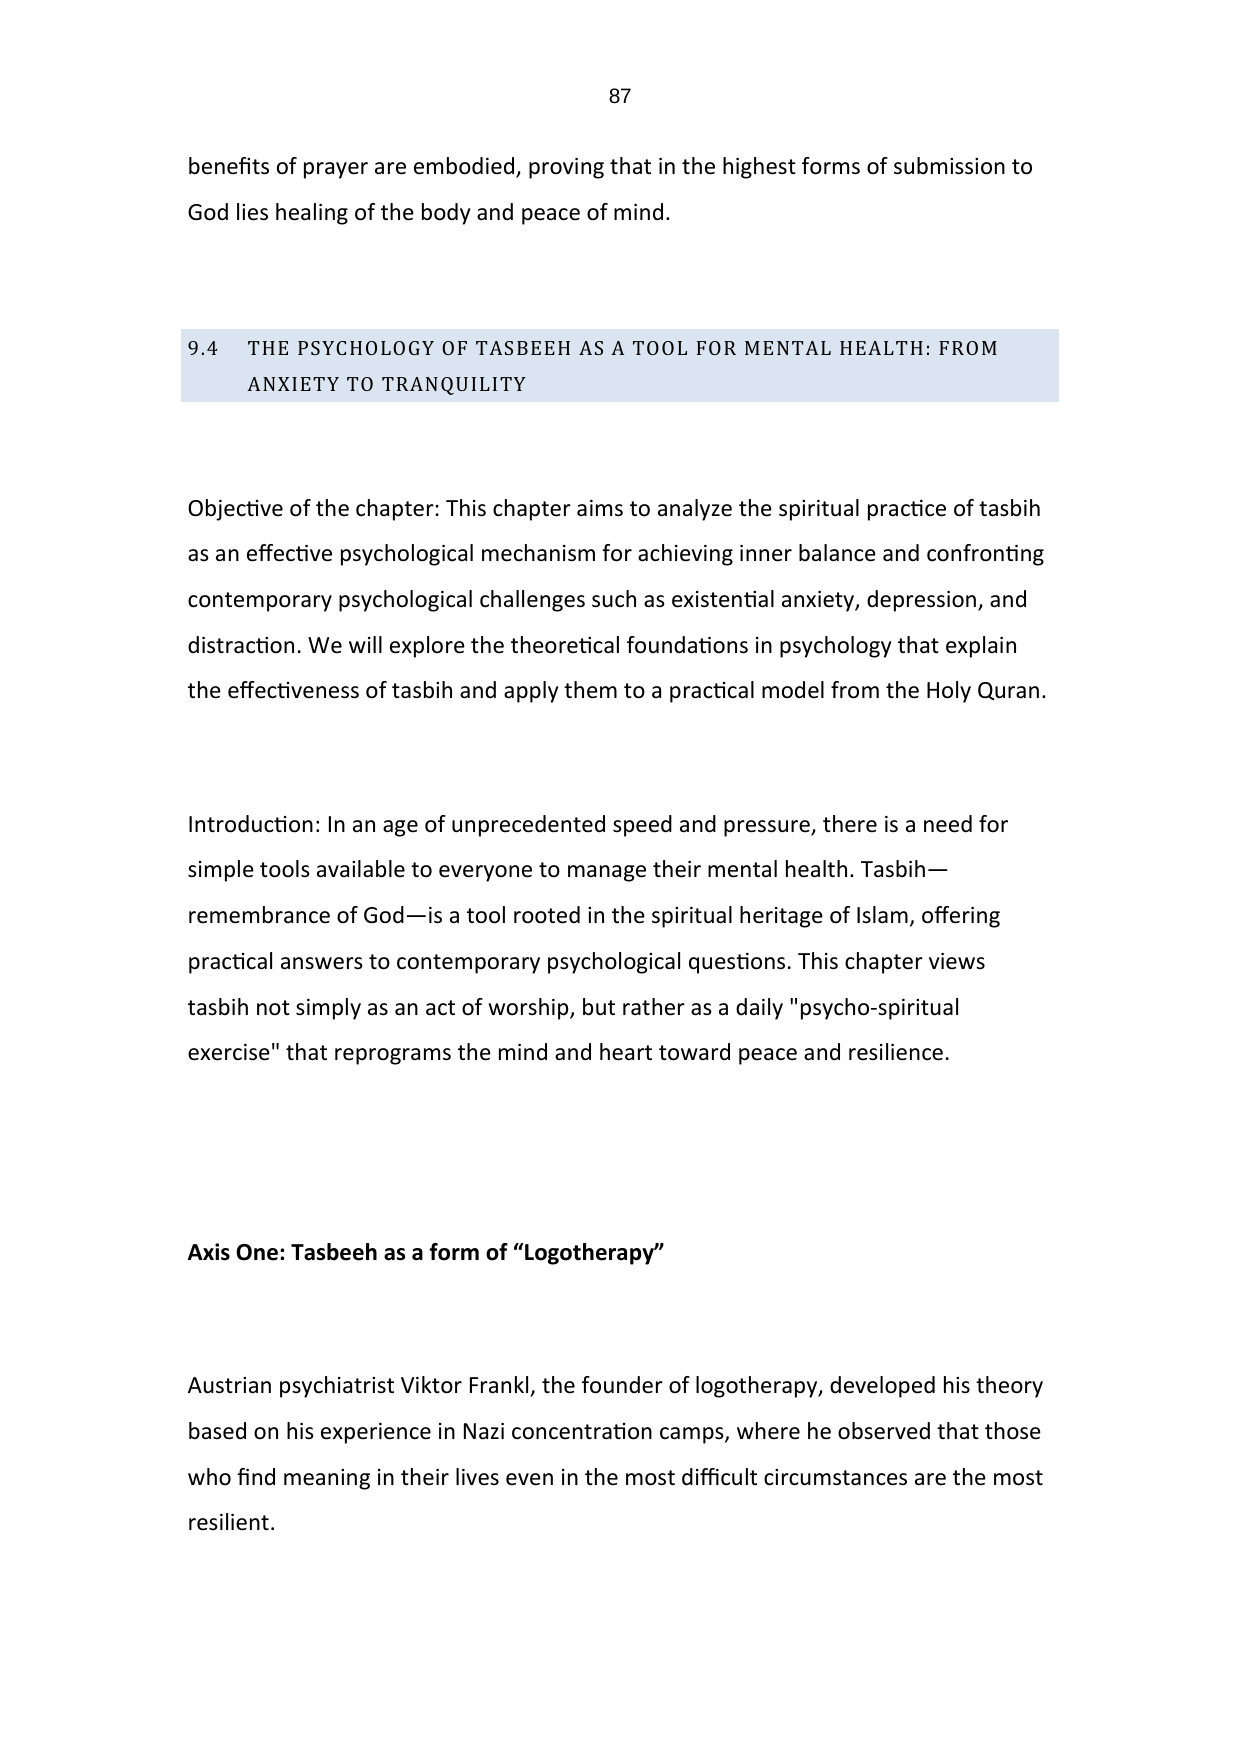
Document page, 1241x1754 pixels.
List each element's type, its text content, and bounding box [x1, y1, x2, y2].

text Objective of the chapter: This chapter aims to analyze the spiritual practice of tasbih as an effective psychological mechanism for achieving inner balance and confronting contemporary psychological challenges such as existential anxiety, depression, and distraction. We will explore the theoretical foundations in psychology that explain the effectiveness of tasbih and apply them to a practical model from the Holy Quran. [187, 492, 1053, 705]
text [187, 150, 1053, 226]
subtitle The Psychology of Tasbeeh as a Tool for Mental Health: From Anxiety to Tranquility [188, 335, 1053, 396]
text Austrian psychiatrist Viktor Frankl, the founder of logotherapy, developed his theory based on his experience in Nazi concentration camps, where he observed that those who find meaning in their lives even in the most difficult circumstances are the most resilient. [187, 1369, 1053, 1537]
text Axis One: Tasbeeh as a form of “Logotherapy” [187, 1236, 1053, 1267]
text Introduction: In an age of unprecedented speed and pressure, there is a need for simple tools available to everyone to manage their mental health. Tasbih—remembrance of God—is a tool rooted in the spiritual heritage of Islam, offering practical answers to contemporary psychological questions. This chapter views tasbih not simply as an act of worship, but rather as a daily "psycho-spiritual exercise" that reprograms the mind and heart toward peace and resilience. [187, 808, 1053, 1067]
